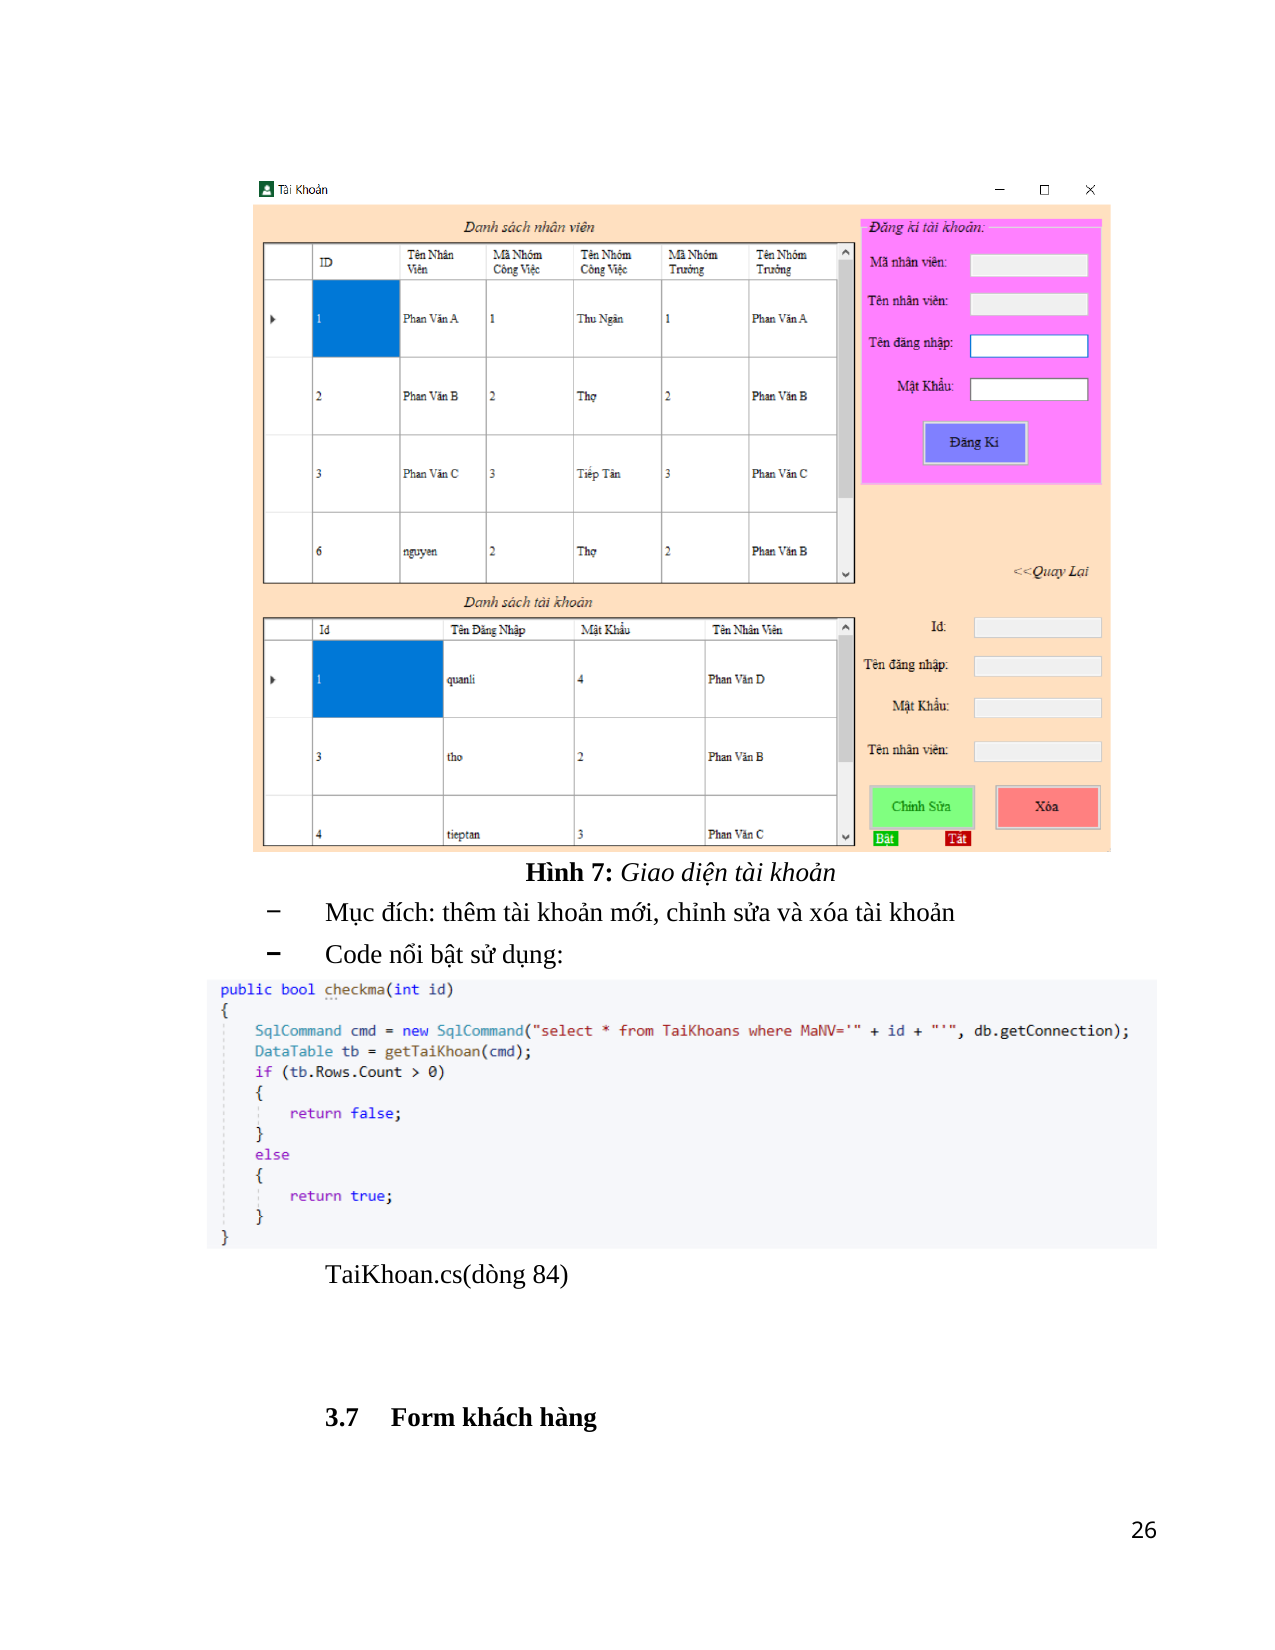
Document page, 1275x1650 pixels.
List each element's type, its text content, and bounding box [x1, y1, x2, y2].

list Code nổi bật sử dụng: [266, 935, 1157, 972]
list TaiKhoan.cs(dòng 84) [325, 1258, 1157, 1289]
list Form khách hàng [325, 1401, 1157, 1432]
picture [206, 977, 1157, 1253]
picture [253, 177, 1111, 852]
list Hình 7: Giao diện tài khoản [207, 857, 1157, 888]
list Mục đích: thêm tài khoản mới, chỉnh sửa và xóa tài khoản [266, 892, 1157, 929]
